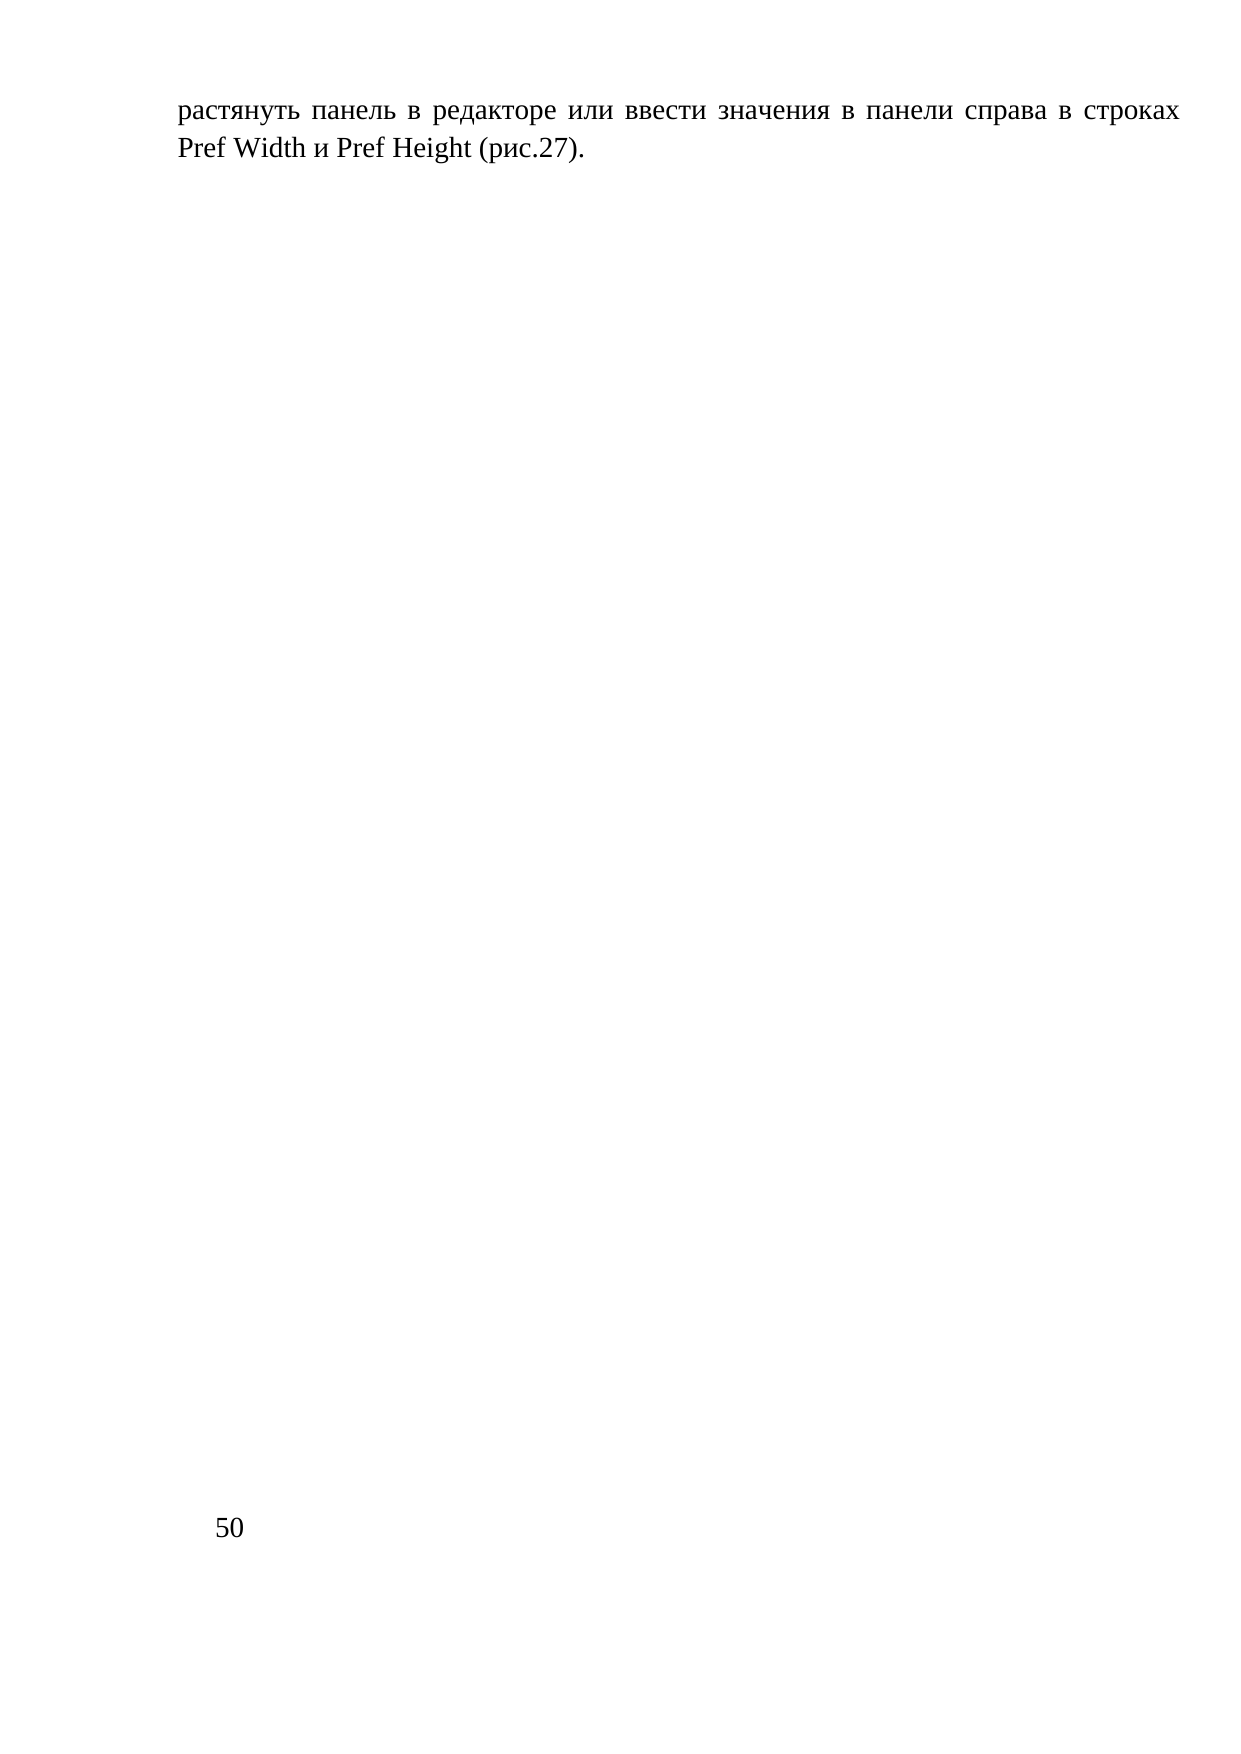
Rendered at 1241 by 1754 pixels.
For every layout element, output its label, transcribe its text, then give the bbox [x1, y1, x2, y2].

text Pane – это панель компоновки, на которой впоследствии будут располагаться остальные компоненты. Для установления размера окна можно растянуть панель в редакторе или ввести значения в панели справа в строках Pref Width и Pref Height (рис.27). [177, 92, 1181, 164]
